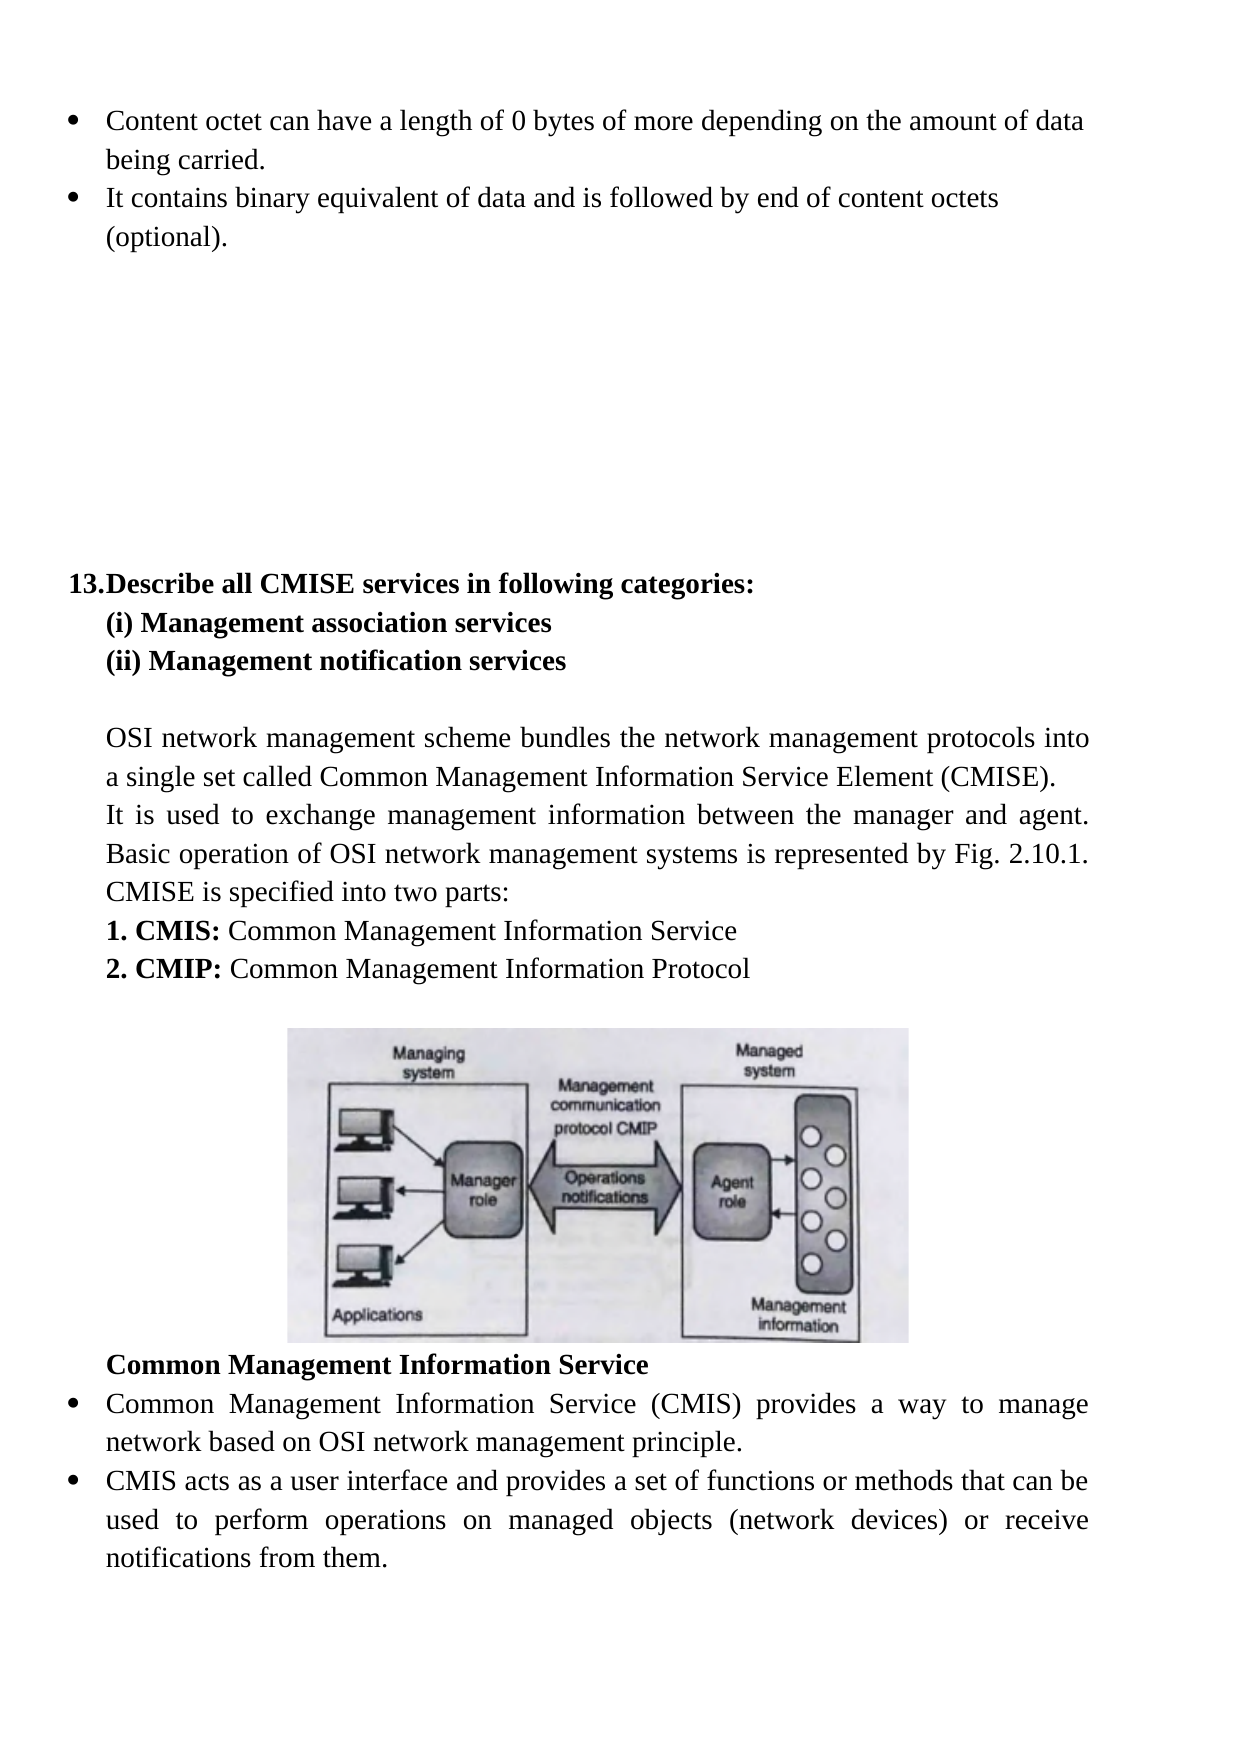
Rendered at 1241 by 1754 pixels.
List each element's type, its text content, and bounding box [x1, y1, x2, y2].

list It is used to exchange management information between the manager and agent. Basic operation of OSI network management systems is represented by Fig. 2.10.1. CMISE is specified into two parts: [106, 797, 1090, 908]
list It contains binary equivalent of data and is followed by end of content octets (optional). [68, 181, 1090, 253]
list (ii) Management notification services [106, 643, 1090, 677]
picture [287, 1028, 909, 1343]
list Common Management Information Service (CMIS) provides a way to manage network based on OSI network management principle. [68, 1386, 1090, 1458]
list Common Management Information Service [106, 1347, 1090, 1381]
list 1. CMIS: Common Management Information Service [106, 913, 1090, 947]
list Content octet can have a length of 0 bytes of more depending on the amount of data being carried. [68, 103, 1090, 176]
list OSI network management scheme bundles the network management protocols into a single set called Common Management Information Service Element (CMISE). [106, 720, 1090, 792]
list 2. CMIP: Common Management Information Protocol [106, 952, 1090, 985]
list (i) Management association services [106, 605, 1090, 638]
list Describe all CMISE services in following categories: [68, 566, 1090, 600]
list CMIS acts as a user interface and provides a set of functions or methods that can be used to perform operations on managed objects (network devices) or receive notifications from them. [68, 1463, 1090, 1574]
